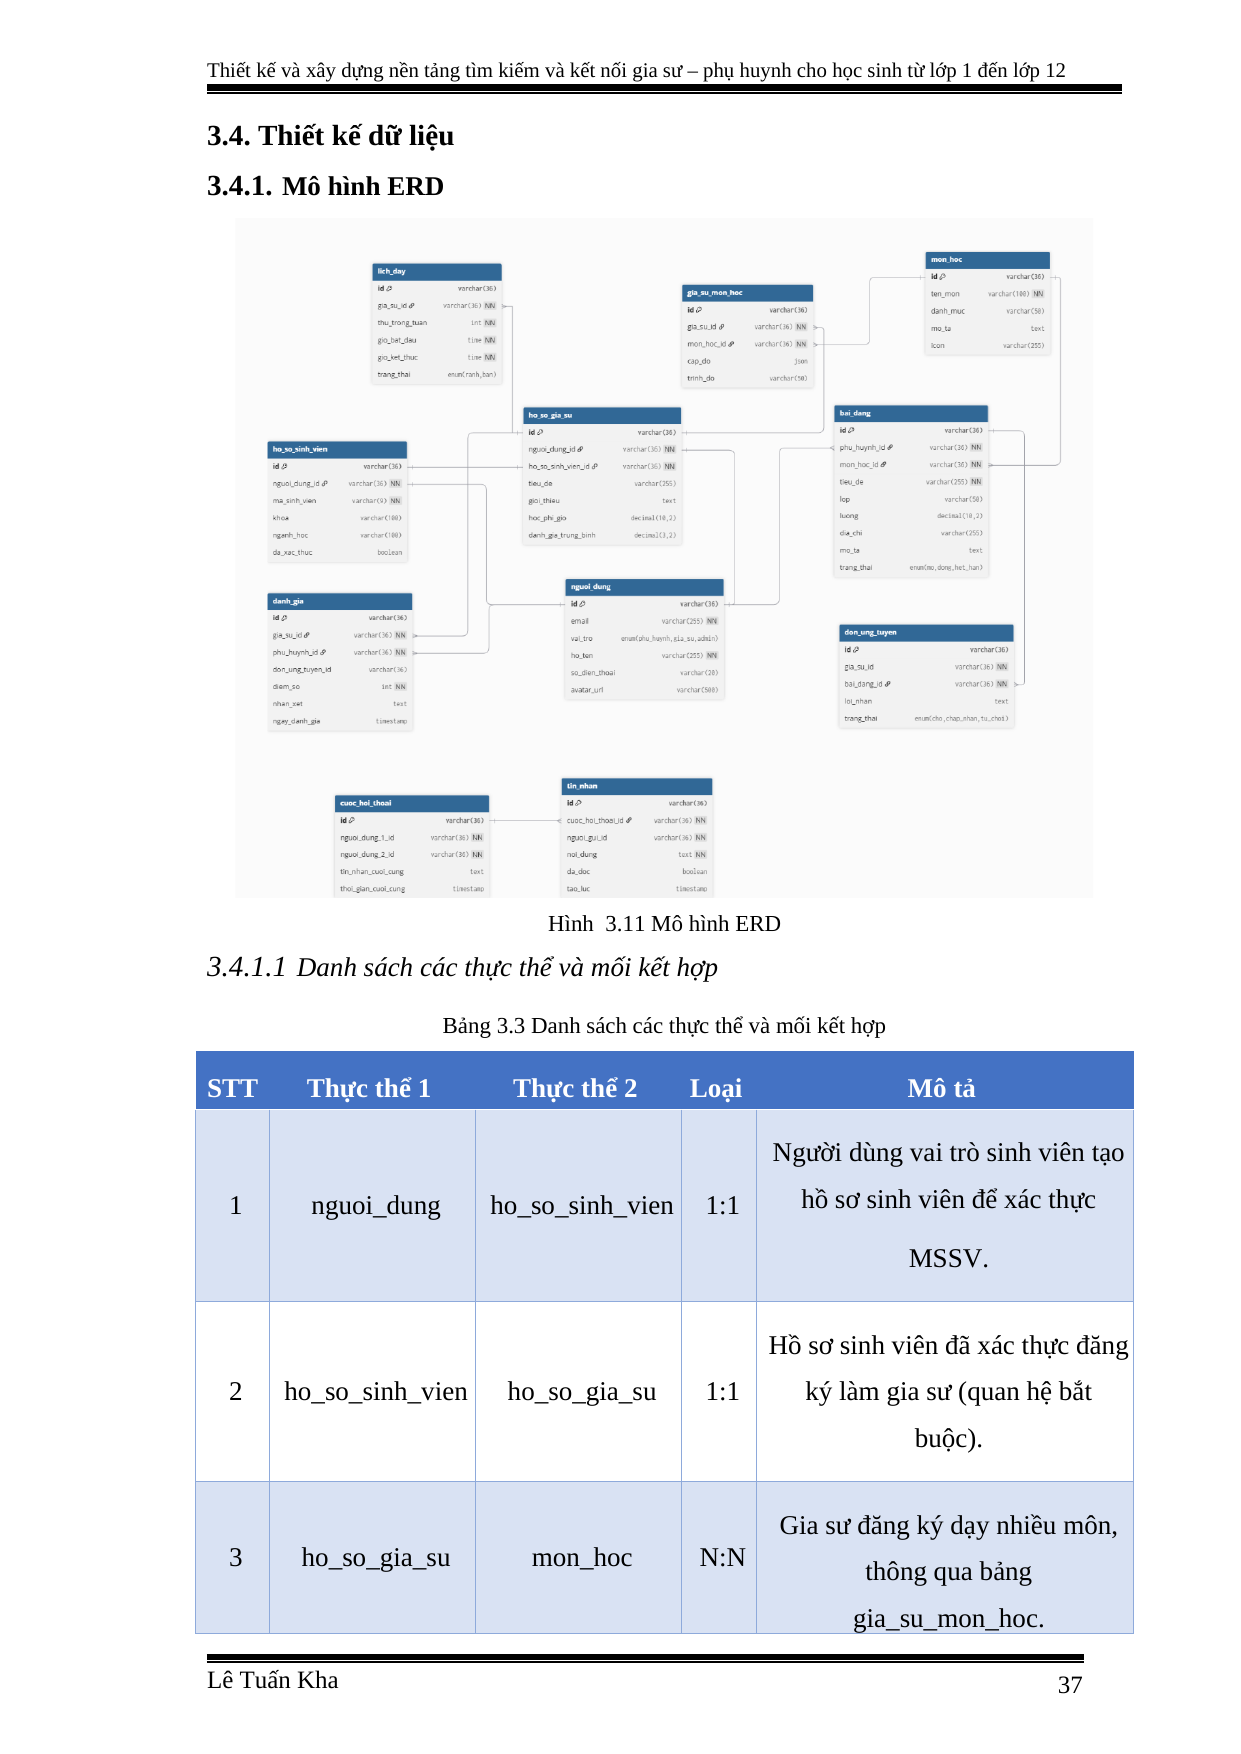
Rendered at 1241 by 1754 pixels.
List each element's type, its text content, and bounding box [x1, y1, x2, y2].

table_cell ho_so_sinh_vien [270, 1302, 475, 1481]
subtitle Danh sách các thực thể và mối kết hợp [207, 949, 1122, 983]
table_cell 1:1 [682, 1110, 756, 1301]
table_cell N:N [682, 1482, 756, 1633]
table_cell ho_so_gia_su [270, 1482, 475, 1633]
table_cell 1 [196, 1110, 269, 1301]
text Bảng 3.1 Danh sách các thực thể và mối kết hợp [207, 1012, 1122, 1038]
table_cell nguoi_dung [270, 1110, 475, 1301]
table_cell Hồ sơ sinh viên đã xác thực đăng ký làm gia sư (quan hệ bắt buộc). [757, 1302, 1133, 1481]
table_cell 3 [196, 1482, 269, 1633]
subtitle Mô hình ERD [207, 168, 1122, 202]
table_cell 1:1 [682, 1302, 756, 1481]
table_cell ho_so_sinh_vien [476, 1110, 681, 1301]
table_cell 2 [196, 1302, 269, 1481]
subtitle Thiết kế dữ liệu [207, 118, 1122, 152]
table_cell mon_hoc [476, 1482, 681, 1633]
table_cell ho_so_gia_su [476, 1302, 681, 1481]
text Hình 3.9 Mô hình ERD [207, 910, 1122, 936]
table_cell Người dùng vai trò sinh viên tạo hồ sơ sinh viên để xác thực MSSV. [757, 1110, 1133, 1301]
table_header STT Thực thể 1 Thực thể 2 Loại Mô tả [196, 1051, 1134, 1109]
picture [235, 218, 1094, 898]
table_cell Gia sư đăng ký dạy nhiều môn, thông qua bảng gia_su_mon_hoc. [757, 1482, 1133, 1633]
